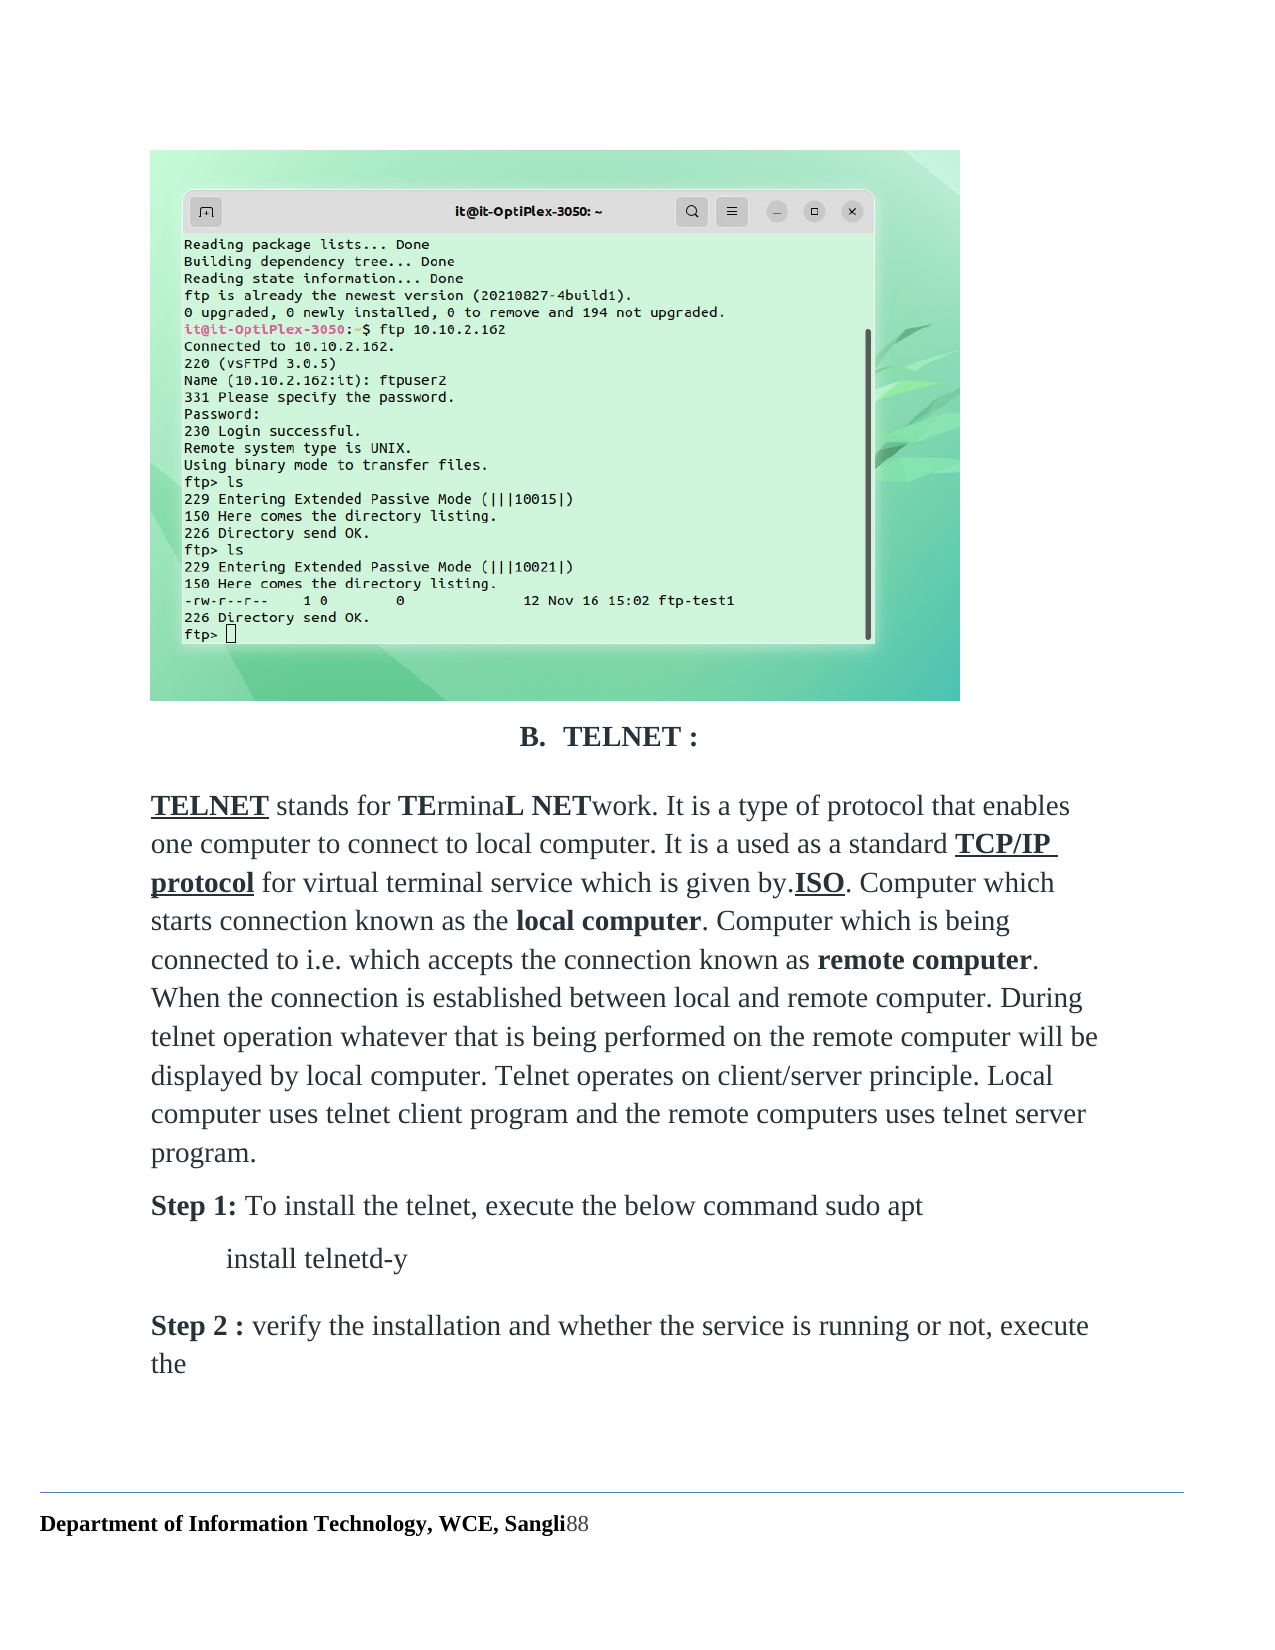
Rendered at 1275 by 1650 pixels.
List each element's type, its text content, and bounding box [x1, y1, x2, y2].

text Step 2 : verify the installation and whether the service is running or not, execute the [151, 1308, 1102, 1380]
subtitle TELNET : [150, 719, 1067, 752]
text Step 1: To install the telnet, execute the below command sudo apt install telnetd-y [151, 1188, 956, 1274]
text TELNET stands for TErminaL NETwork. It is a type of protocol that enables one computer to connect to local computer. It is a used as a standard TCP/IP protocol for virtual terminal service which is given by.ISO. Computer which starts connection known as the local computer. Computer which is being connected to i.e. which accepts the connection known as remote computer. When the connection is established between local and remote computer. During telnet operation whatever that is being performed on the remote computer will be displayed by local computer. Telnet operates on client/server principle. Local computer uses telnet client program and the remote computers uses telnet server program. [151, 788, 1102, 1168]
picture [150, 150, 960, 701]
